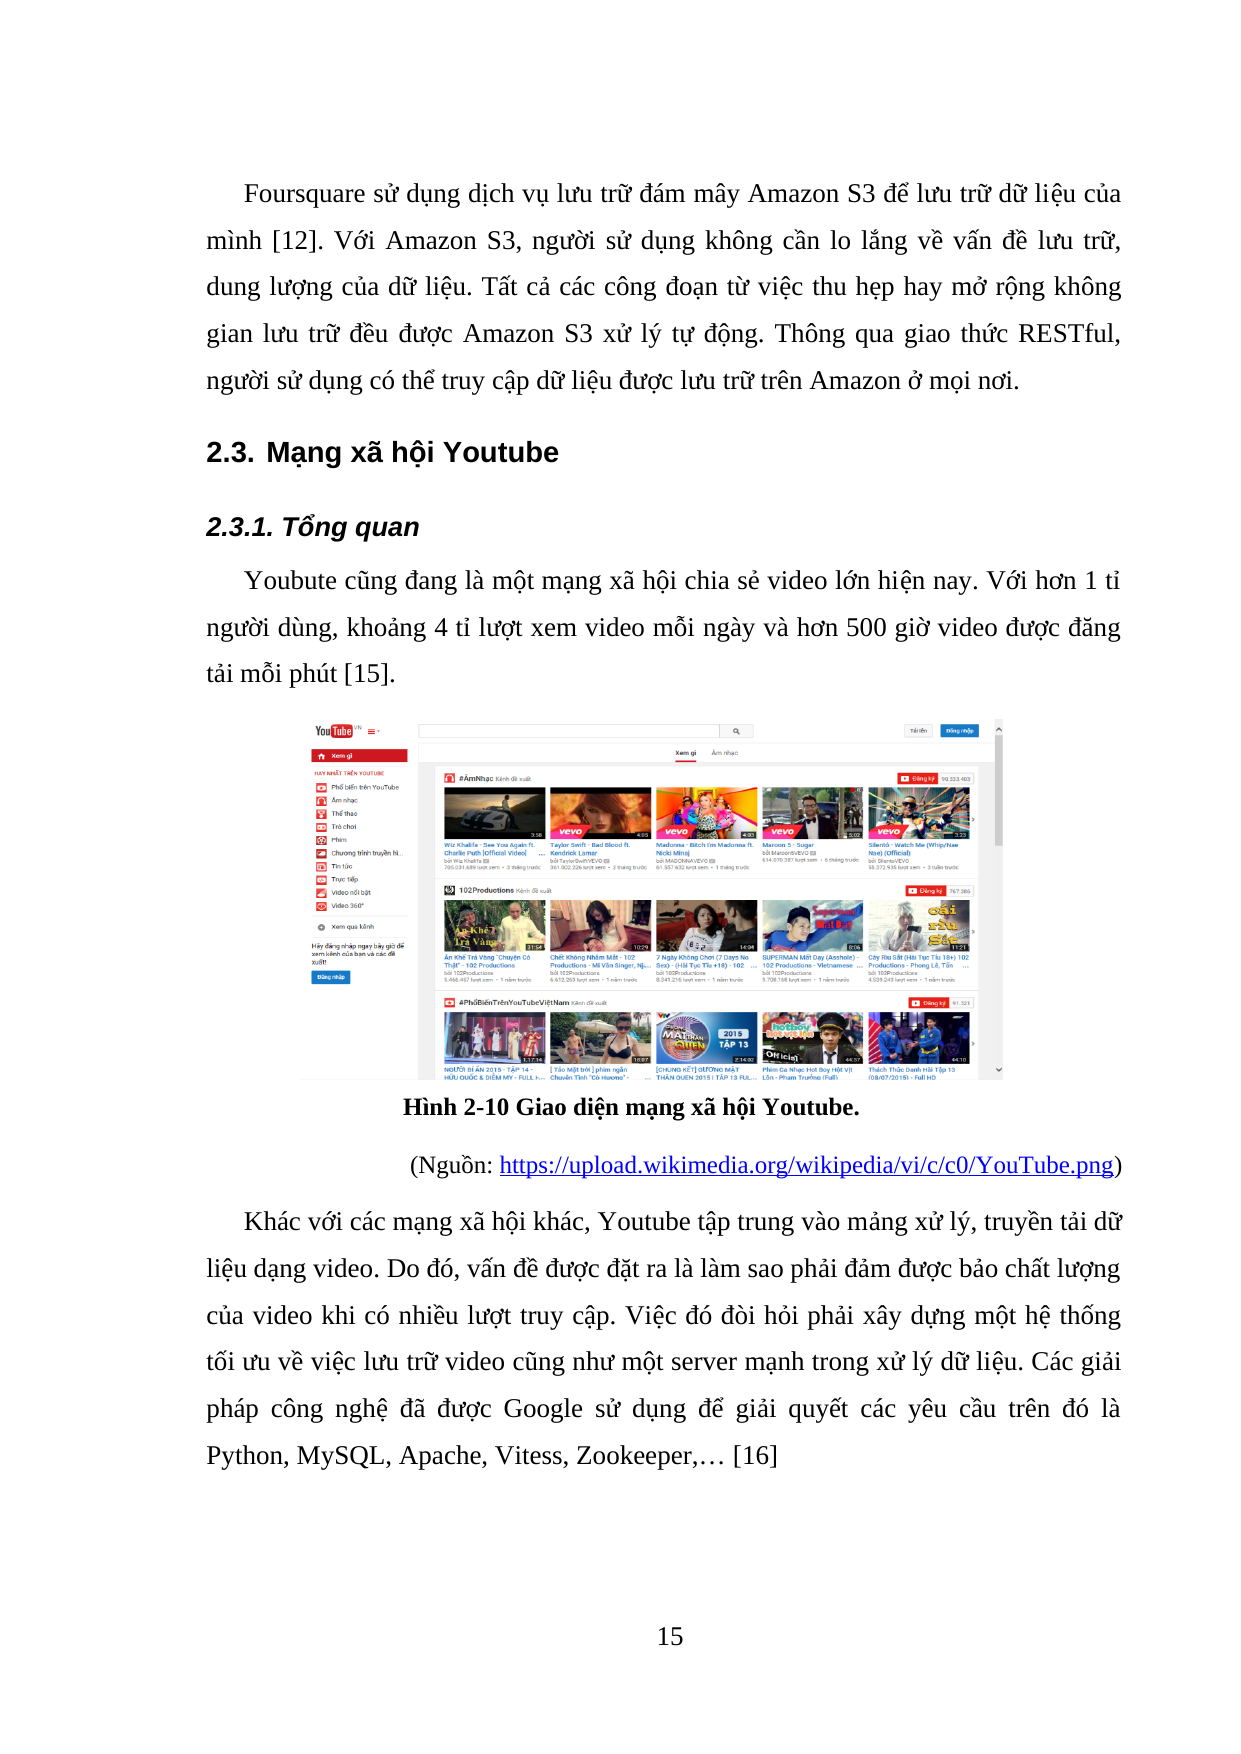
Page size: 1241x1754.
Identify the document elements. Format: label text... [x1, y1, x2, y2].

picture [300, 719, 1003, 1080]
text Foursquare sử dụng dịch vụ lưu trữ đám mây Amazon S3 để lưu trữ dữ liệu của mình. Với Amazon S3, người sử dụng không cần lo lắng về vấn đề lưu trữ, dung lượng của dữ liệu. Tất cả các công đoạn từ việc thu hẹp hay mở rộng không gian lưu trữ đều được Amazon S3 xử lý tự động. Thông qua giao thức RESTful, người sử dụng có thể truy cập dữ liệu được lưu trữ trên Amazon ở mọi nơi. [206, 177, 1122, 395]
subtitle Mạng xã hội Youtube [206, 436, 1122, 469]
text Youbute cũng đang là một mạng xã hội chia sẻ video lớn hiện nay. Với hơn 1 tỉ người dùng, khoảng 4 tỉ lượt xem video mỗi ngày và hơn 500 giờ video được đăng tải mỗi phút. [206, 564, 1122, 688]
text Khác với các mạng xã hội khác, Youtube tập trung vào mảng xử lý, truyền tải dữ liệu dạng video. Do đó, vấn đề được đặt ra là làm sao phải đảm được bảo chất lượng của video khi có nhiều lượt truy cập. Việc đó đòi hỏi phải xây dựng một hệ thống tối ưu về việc lưu trữ video cũng như một server mạnh trong xử lý dữ liệu. Các giải pháp công nghệ đã được Google sử dụng để giải quyết các yêu cầu trên đó là Python, MySQL, Apache, Vitess, Zookeeper,… [206, 1206, 1122, 1470]
subtitle Tổng quan [206, 511, 1122, 542]
